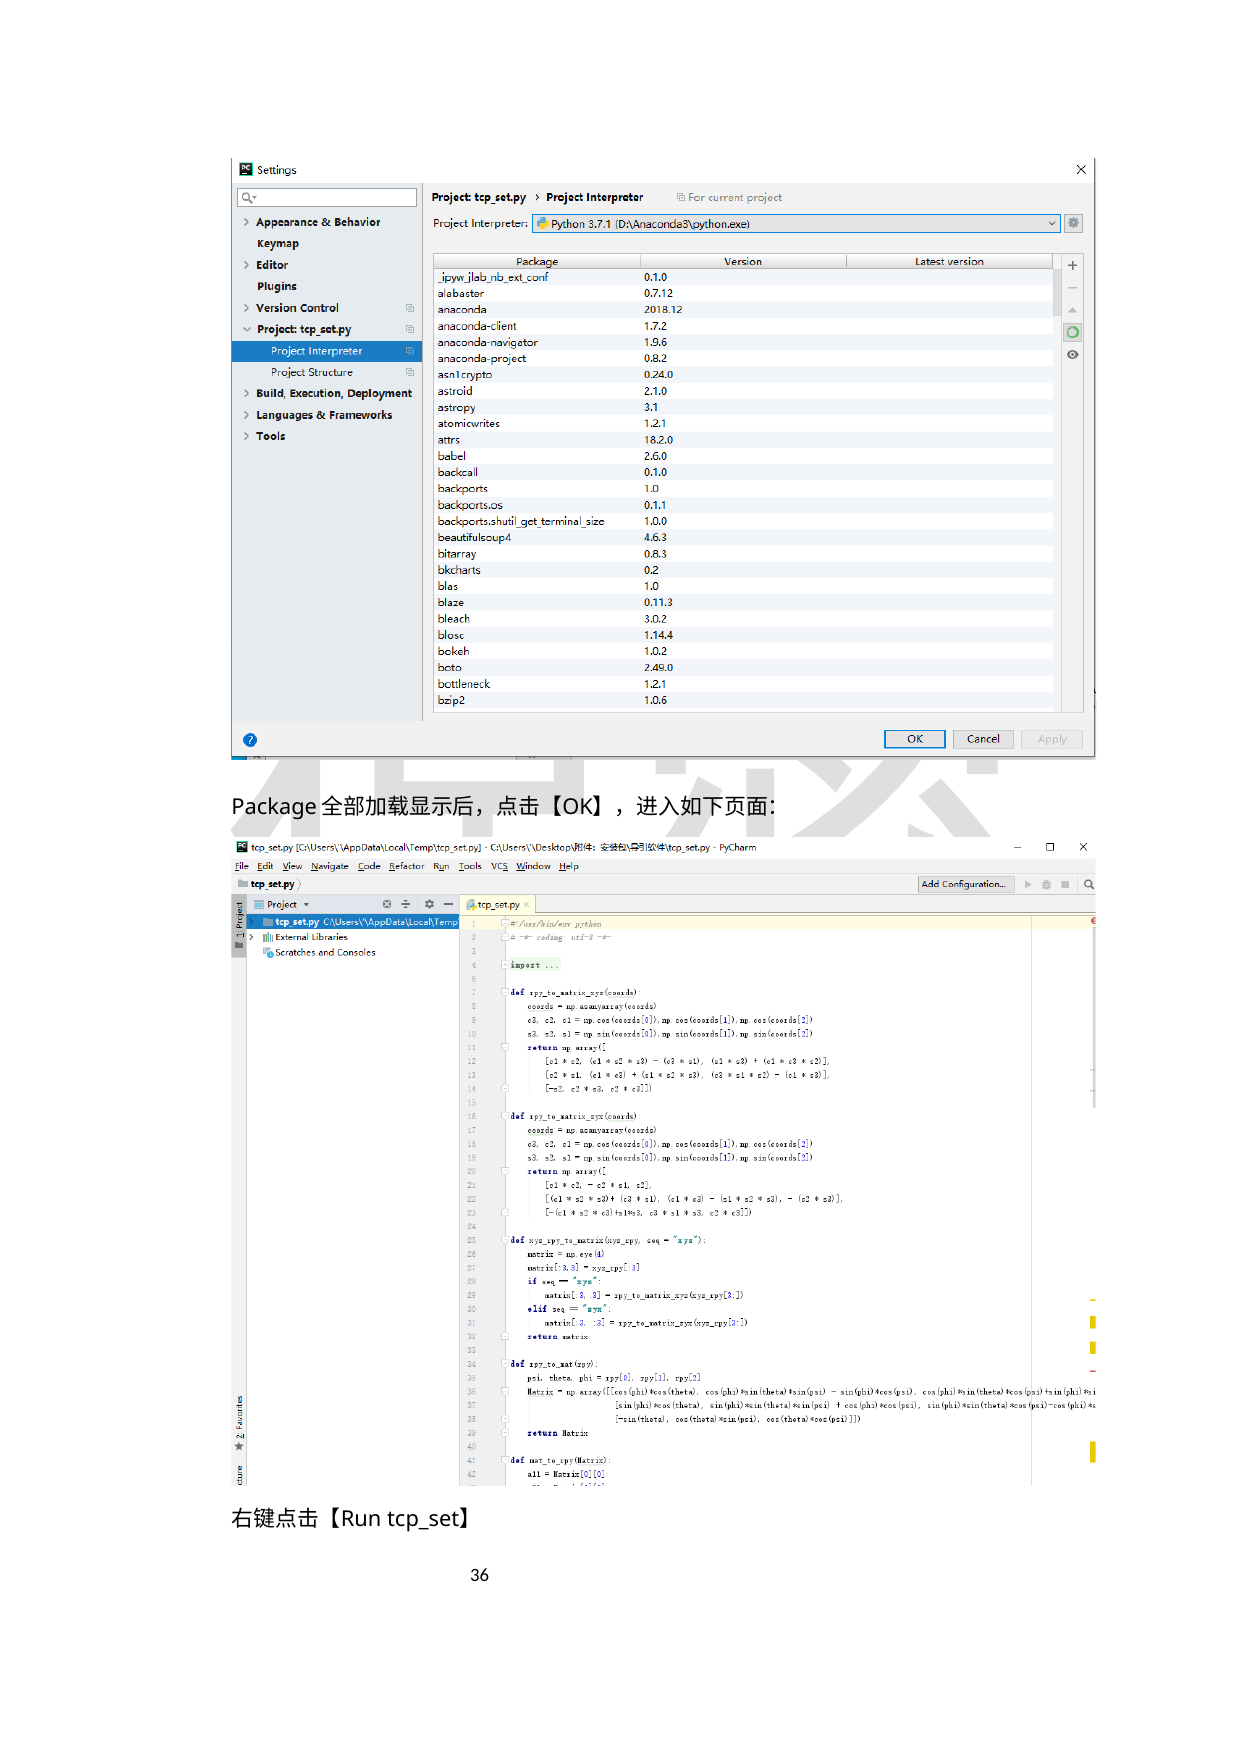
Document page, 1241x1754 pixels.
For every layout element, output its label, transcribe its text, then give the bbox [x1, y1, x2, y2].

list 右键点击【Run tcp_set】 [187, 1501, 1053, 1533]
picture [231, 158, 1097, 760]
picture [231, 837, 1096, 1486]
list Package全部加载显示后，点击【OK】，进入如下页面： [187, 789, 1053, 821]
